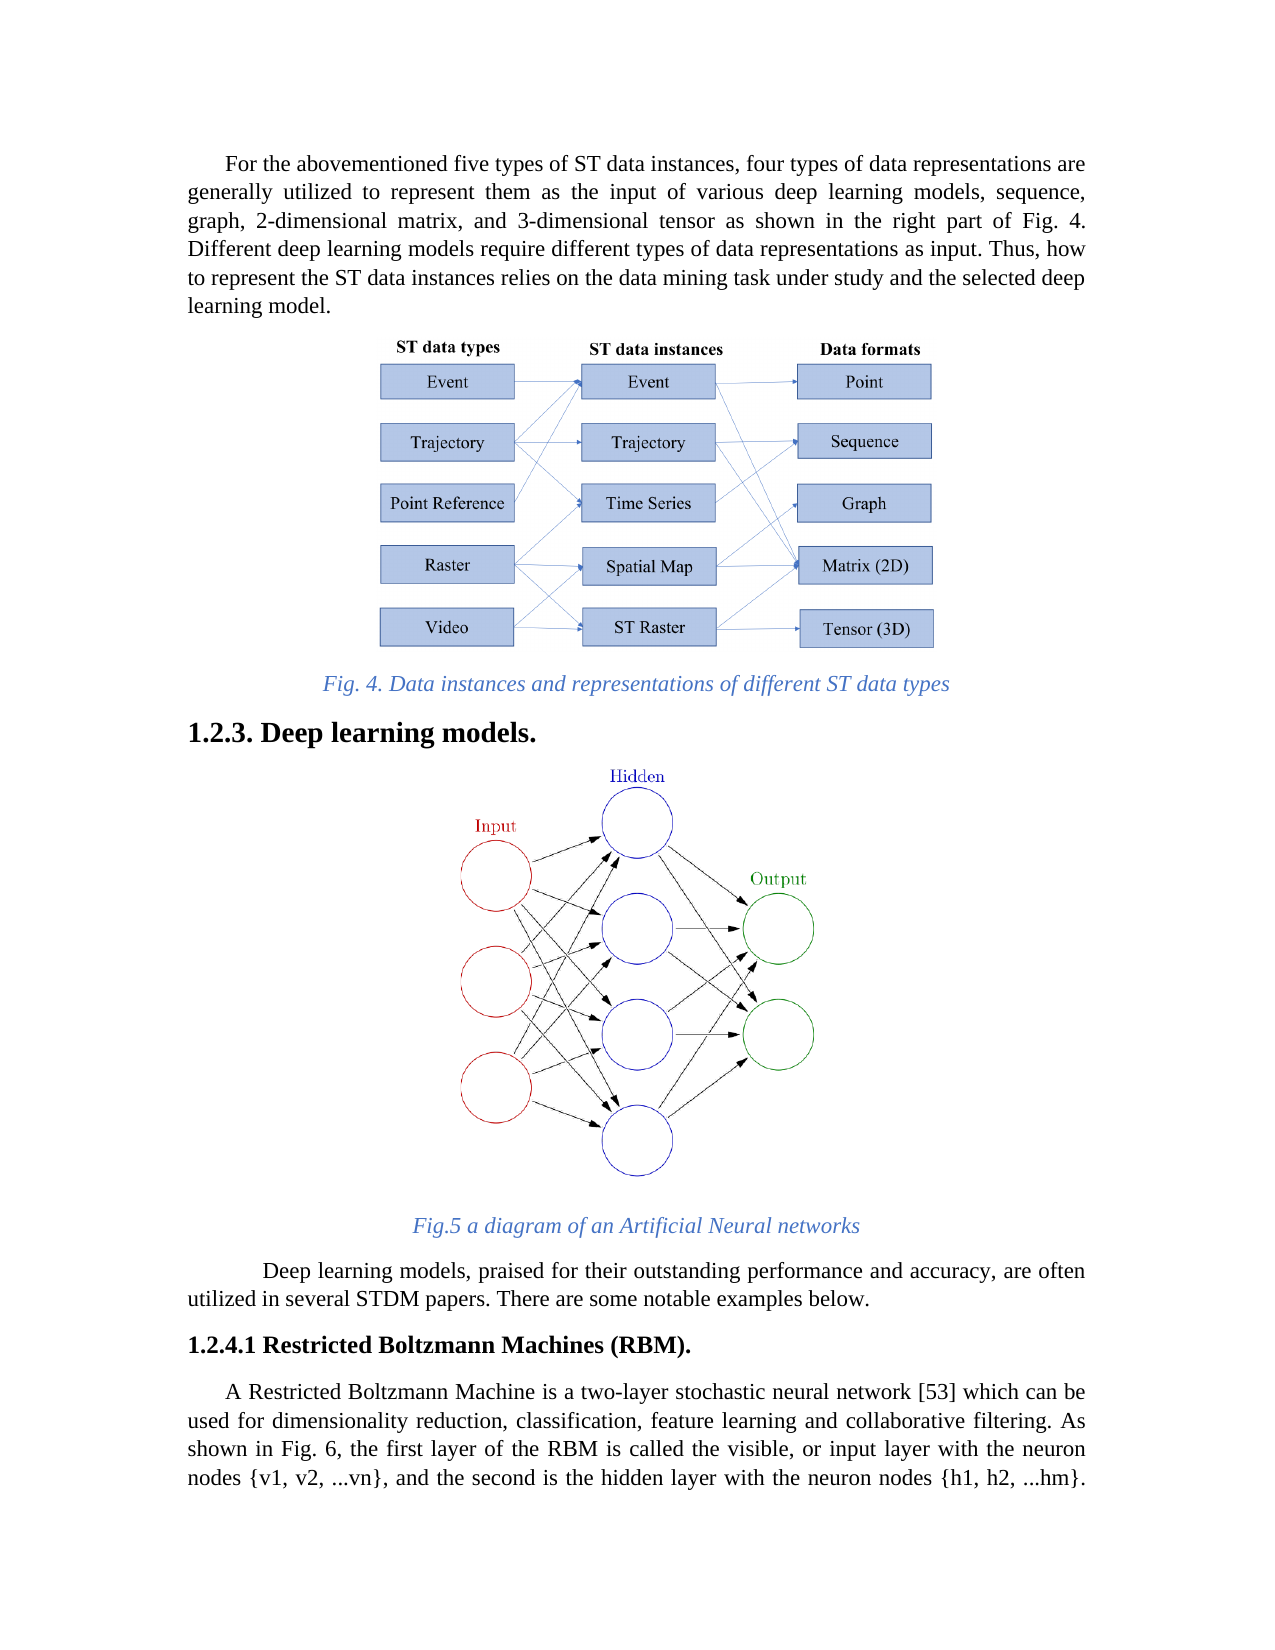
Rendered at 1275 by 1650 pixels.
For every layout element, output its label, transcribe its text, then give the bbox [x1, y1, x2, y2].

text 1.2.3. Deep learning models. [187, 715, 1087, 749]
text For the abovementioned five types of ST data instances, four types of data representations are generally utilized to represent them as the input of various deep learning models, sequence, graph, 2-dimensional matrix, and 3-dimensional tensor as shown in the right part of Fig. 4. Different deep learning models require different types of data representations as input. Thus, how to represent the ST data instances relies on the data mining task under study and the selected deep learning model. [187, 150, 1087, 318]
text Fig.5 a diagram of an Artificial Neural networks [187, 1212, 1087, 1238]
picture [375, 337, 938, 652]
text Fig. 4. Data instances and representations of different ST data types [187, 670, 1087, 696]
picture [460, 768, 815, 1194]
text 1.2.4.1 Restricted Boltzmann Machines (RBM). [187, 1331, 1087, 1359]
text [187, 1378, 1087, 1490]
text Deep learning models, praised for their outstanding performance and accuracy, are often utilized in several STDM papers. There are some notable examples below. [187, 1257, 1087, 1312]
